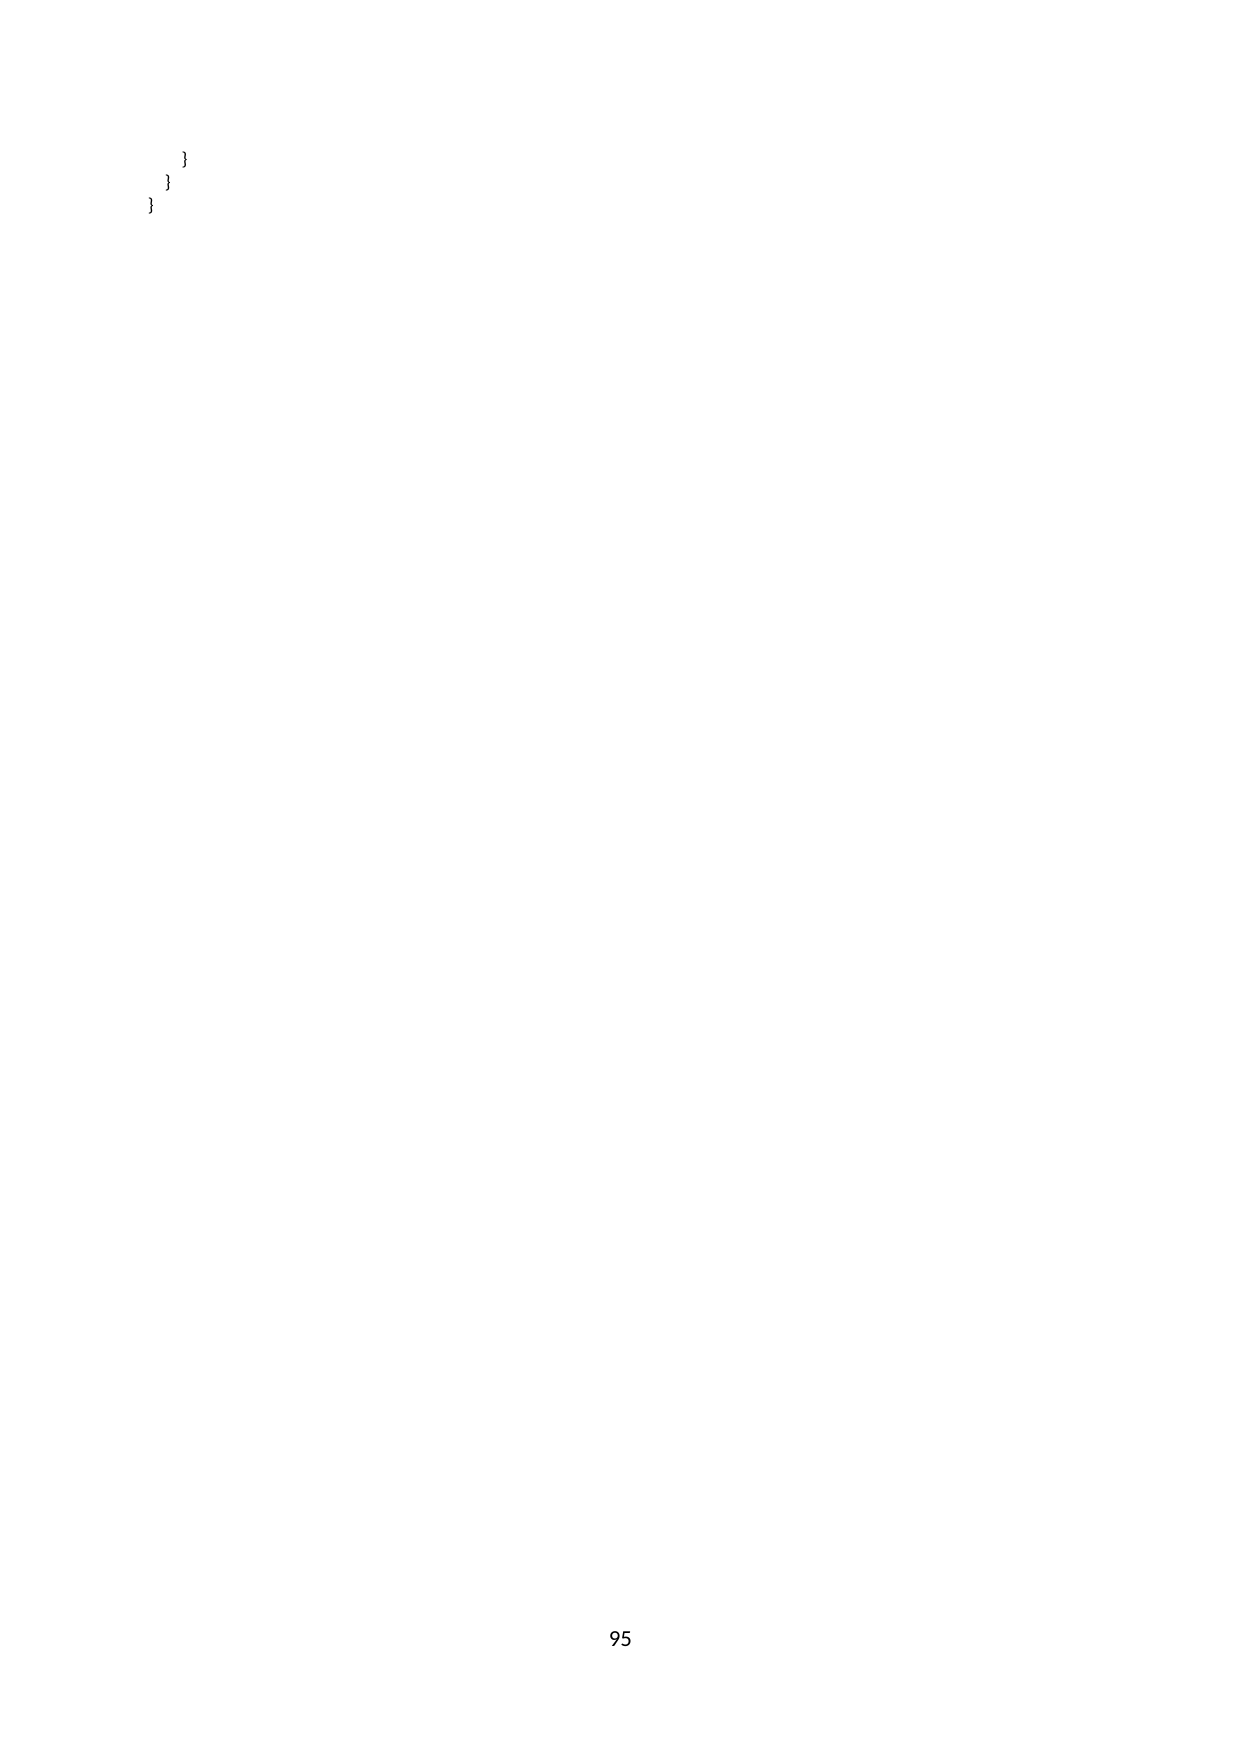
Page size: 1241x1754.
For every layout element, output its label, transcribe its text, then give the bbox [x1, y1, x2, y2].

text } [148, 148, 1093, 171]
text } [148, 171, 1093, 193]
text } [148, 193, 1093, 216]
